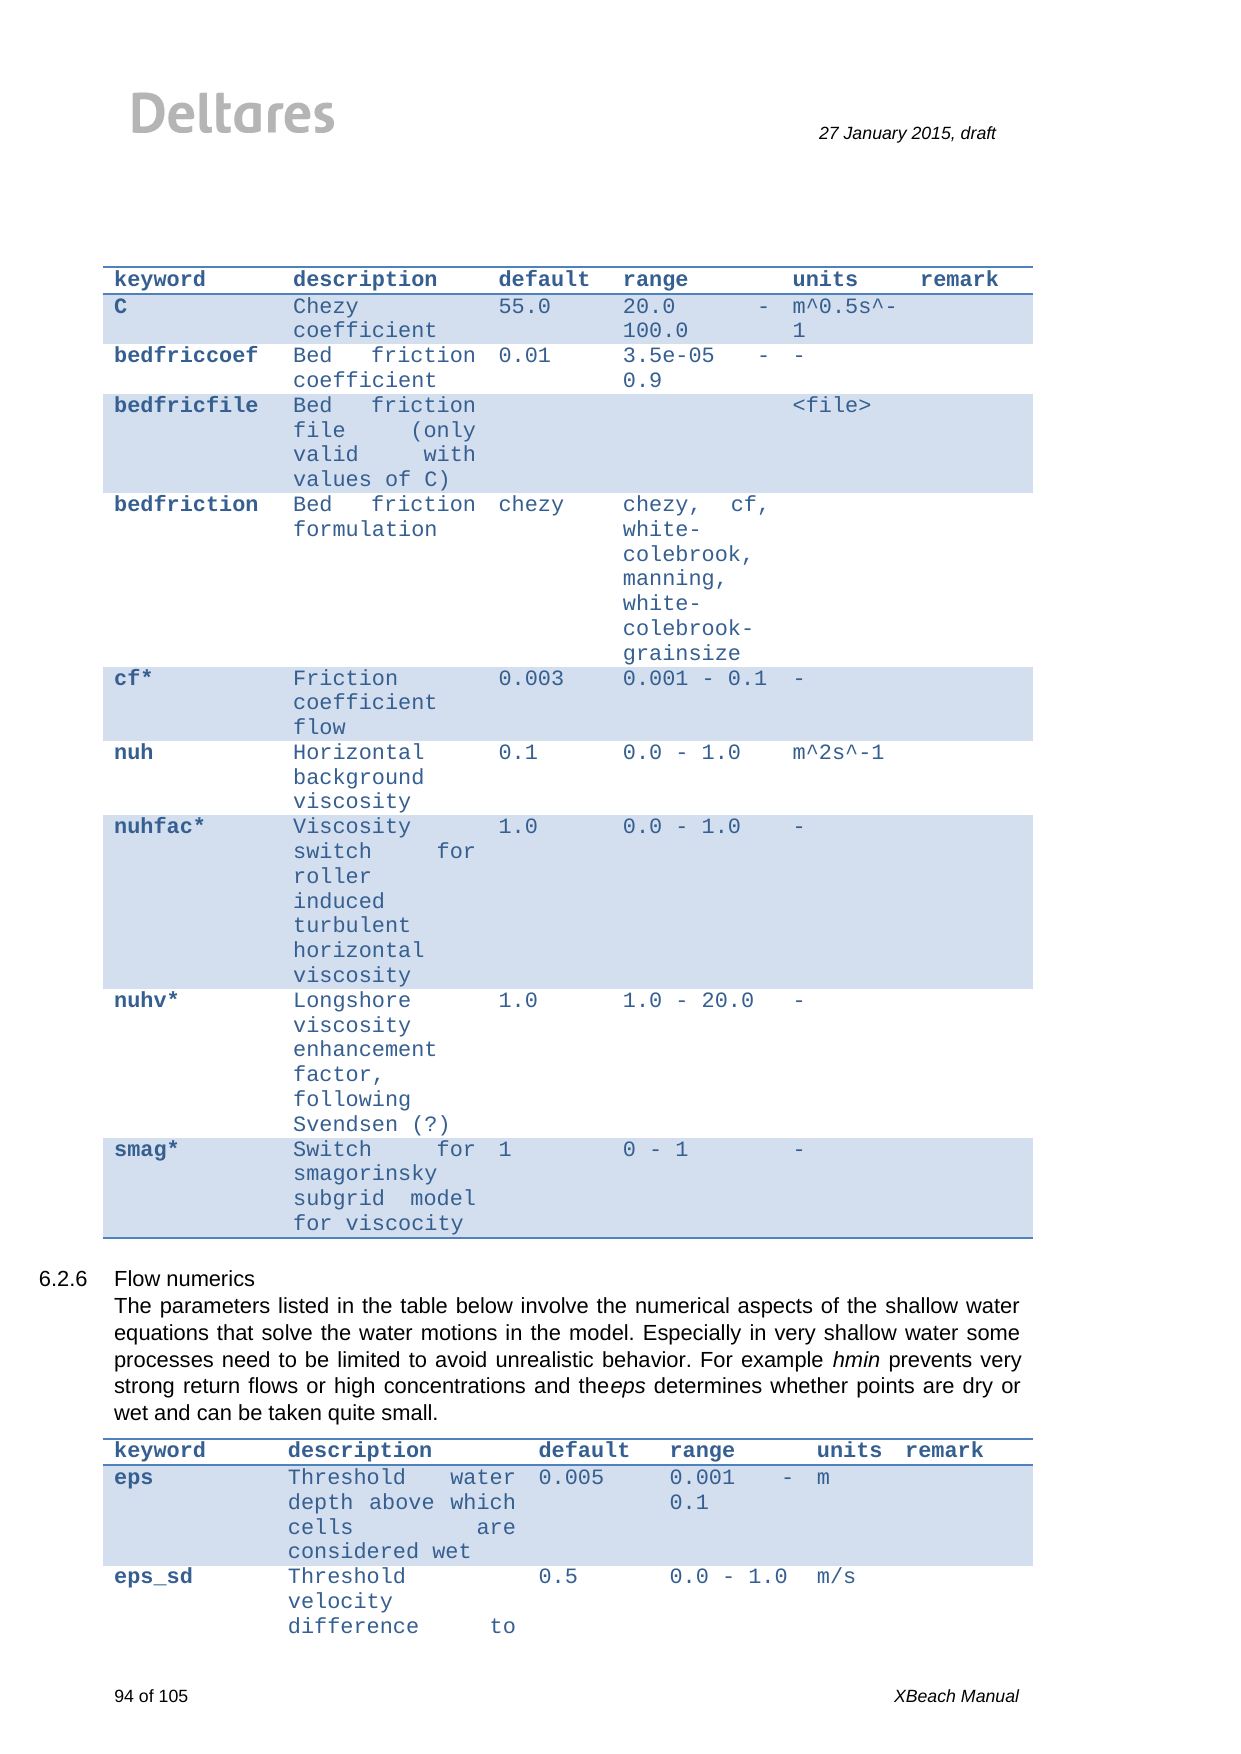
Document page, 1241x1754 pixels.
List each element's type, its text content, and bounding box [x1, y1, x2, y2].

text The parameters listed in the table below involve the numerical aspects of the shallow water equations that solve the water motions in the model. Especially in very shallow water some processes need to be limited to avoid unrealistic behavior. For example hmin prevents very strong return flows or high concentrations and theeps determines whether points are dry or wet and can be taken quite small. [114, 1292, 1022, 1425]
subtitle Flow numerics [87, 1266, 1022, 1292]
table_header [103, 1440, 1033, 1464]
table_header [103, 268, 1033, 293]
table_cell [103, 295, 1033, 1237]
picture [132, 75, 334, 133]
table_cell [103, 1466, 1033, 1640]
